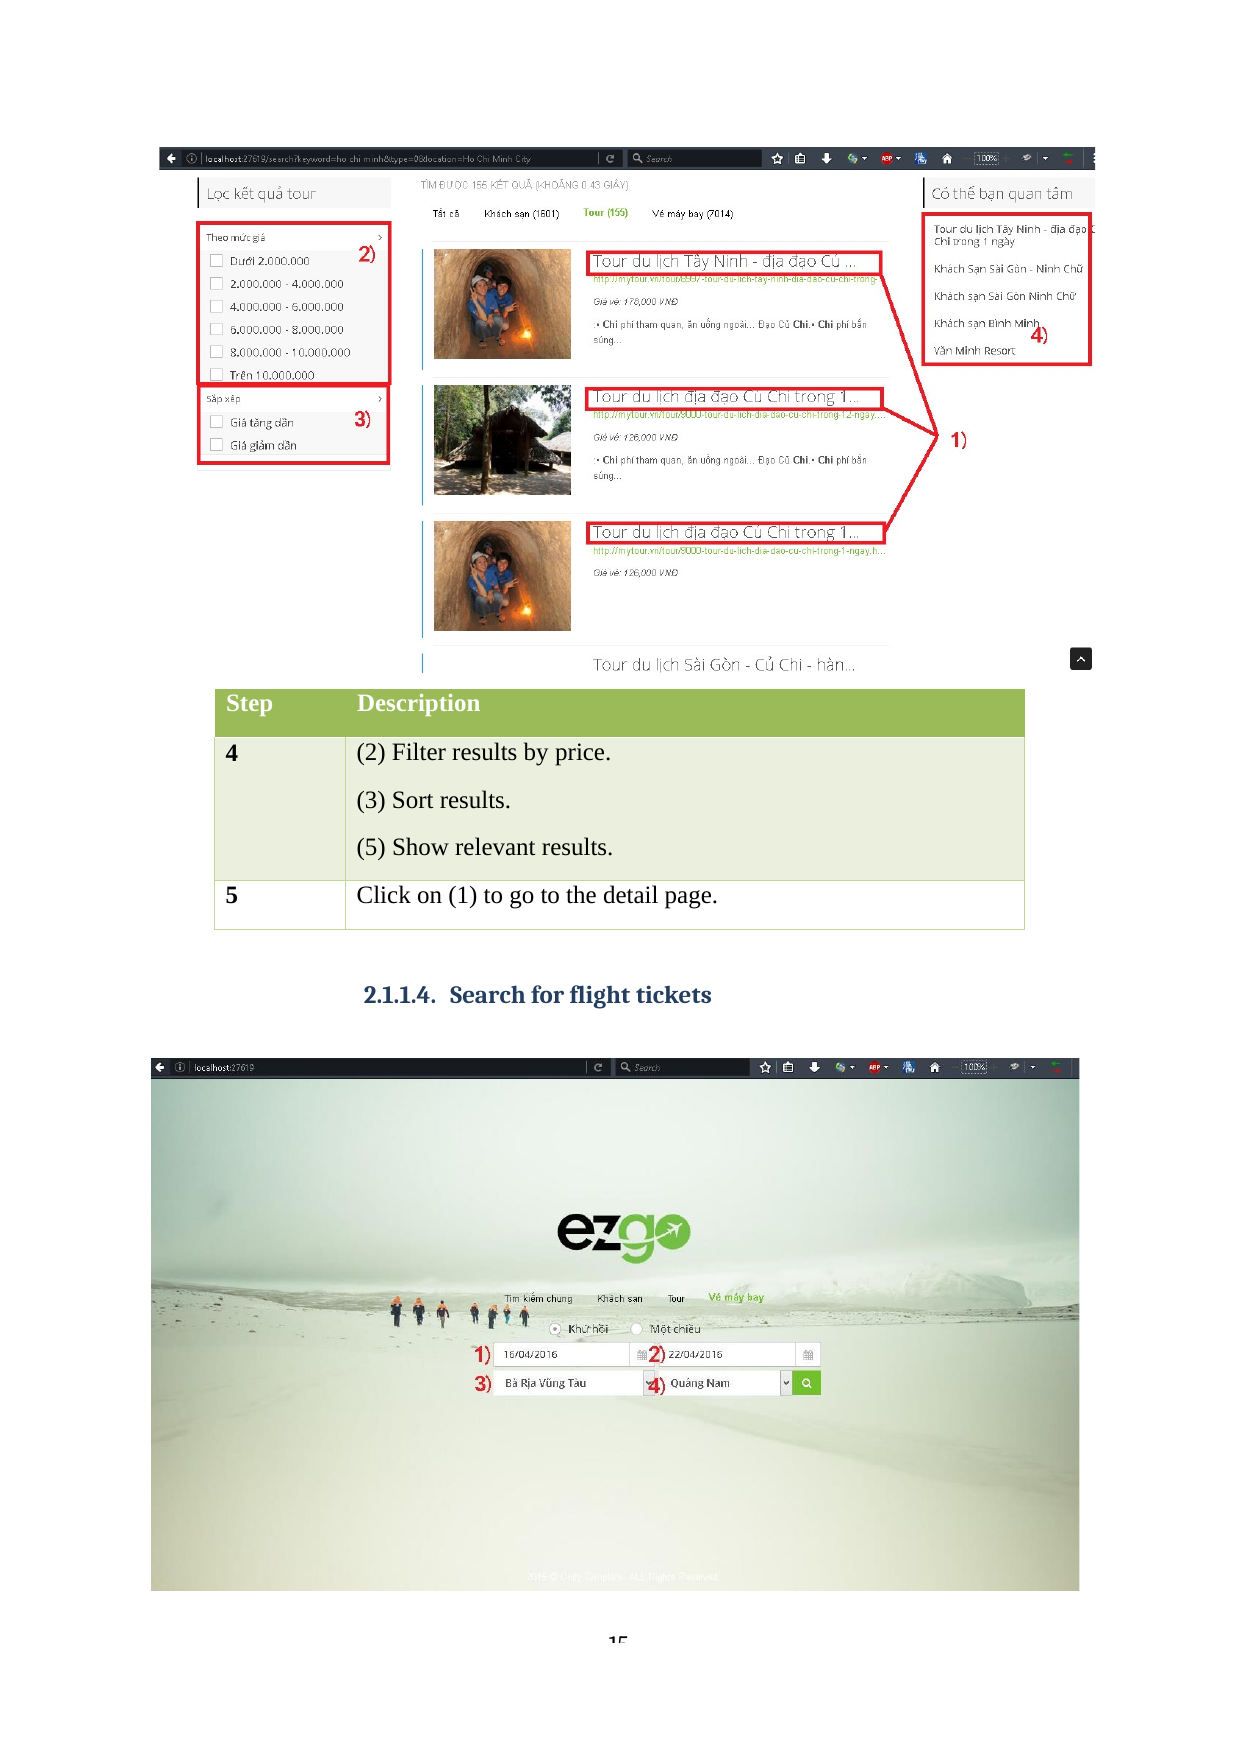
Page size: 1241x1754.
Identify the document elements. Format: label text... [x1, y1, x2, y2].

picture [151, 1058, 1080, 1591]
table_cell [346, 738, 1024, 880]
picture [159, 147, 1096, 673]
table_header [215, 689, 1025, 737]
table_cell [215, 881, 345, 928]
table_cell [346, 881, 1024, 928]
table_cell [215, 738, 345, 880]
list Search for flight tickets [364, 981, 1101, 1009]
